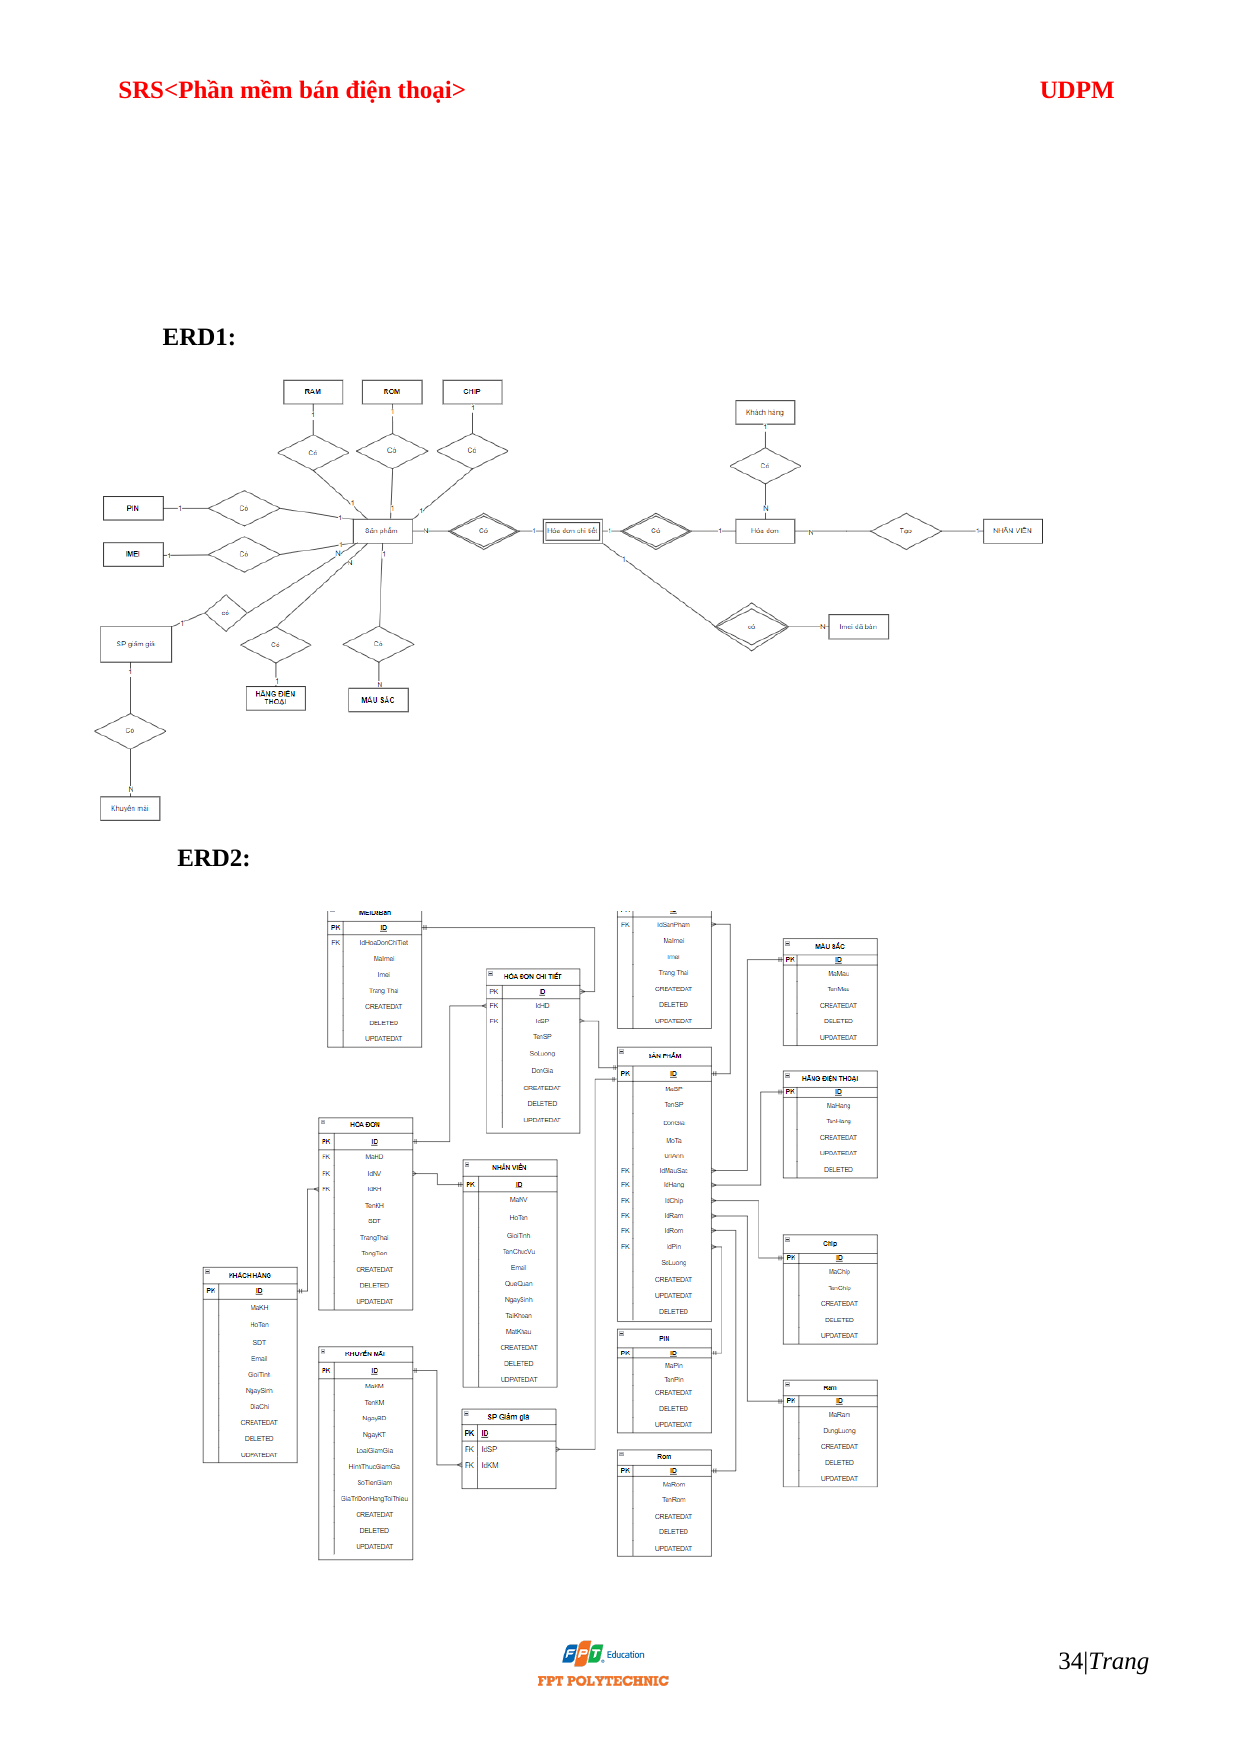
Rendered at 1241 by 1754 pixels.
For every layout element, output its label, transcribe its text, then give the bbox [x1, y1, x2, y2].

picture [533, 1634, 673, 1696]
picture [88, 365, 1048, 831]
text ERD2: [177, 843, 1152, 872]
text ERD1: [162, 322, 1152, 351]
picture [88, 911, 1048, 1565]
